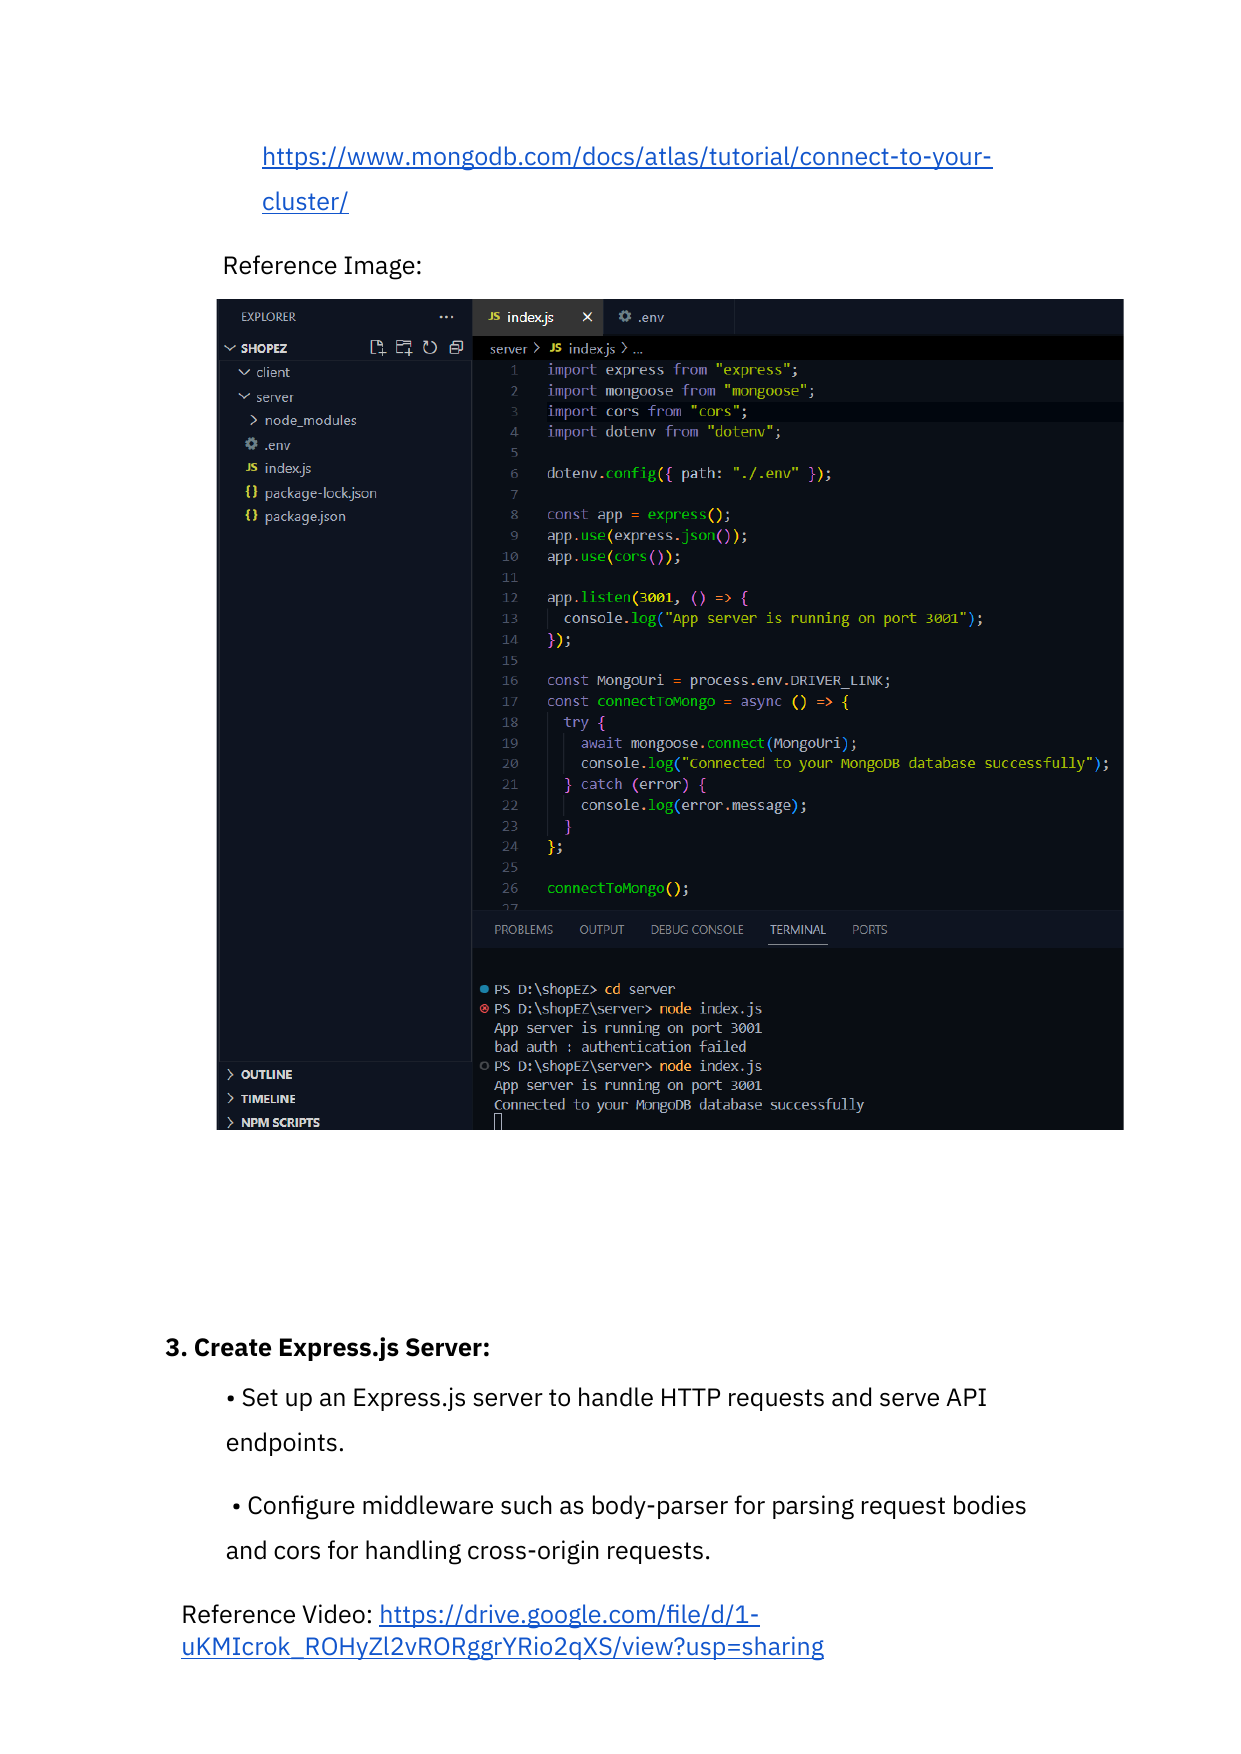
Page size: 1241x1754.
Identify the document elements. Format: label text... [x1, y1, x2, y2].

text 3. Create Express.js Server: [165, 1331, 1130, 1364]
text • Configure middleware such as body-parser for parsing request bodies and cors for handling cross-origin requests. [226, 1489, 1069, 1567]
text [226, 139, 1070, 218]
text Reference Video: https://drive.google.com/file/d/1-uKMIcrok_ROHyZl2vRORggrYRio2qXS/view?usp=sharing [181, 1597, 1130, 1662]
text • Set up an Express.js server to handle HTTP requests and serve API endpoints. [226, 1381, 1069, 1459]
text Reference Image: [181, 249, 1130, 281]
picture [216, 299, 1124, 1130]
